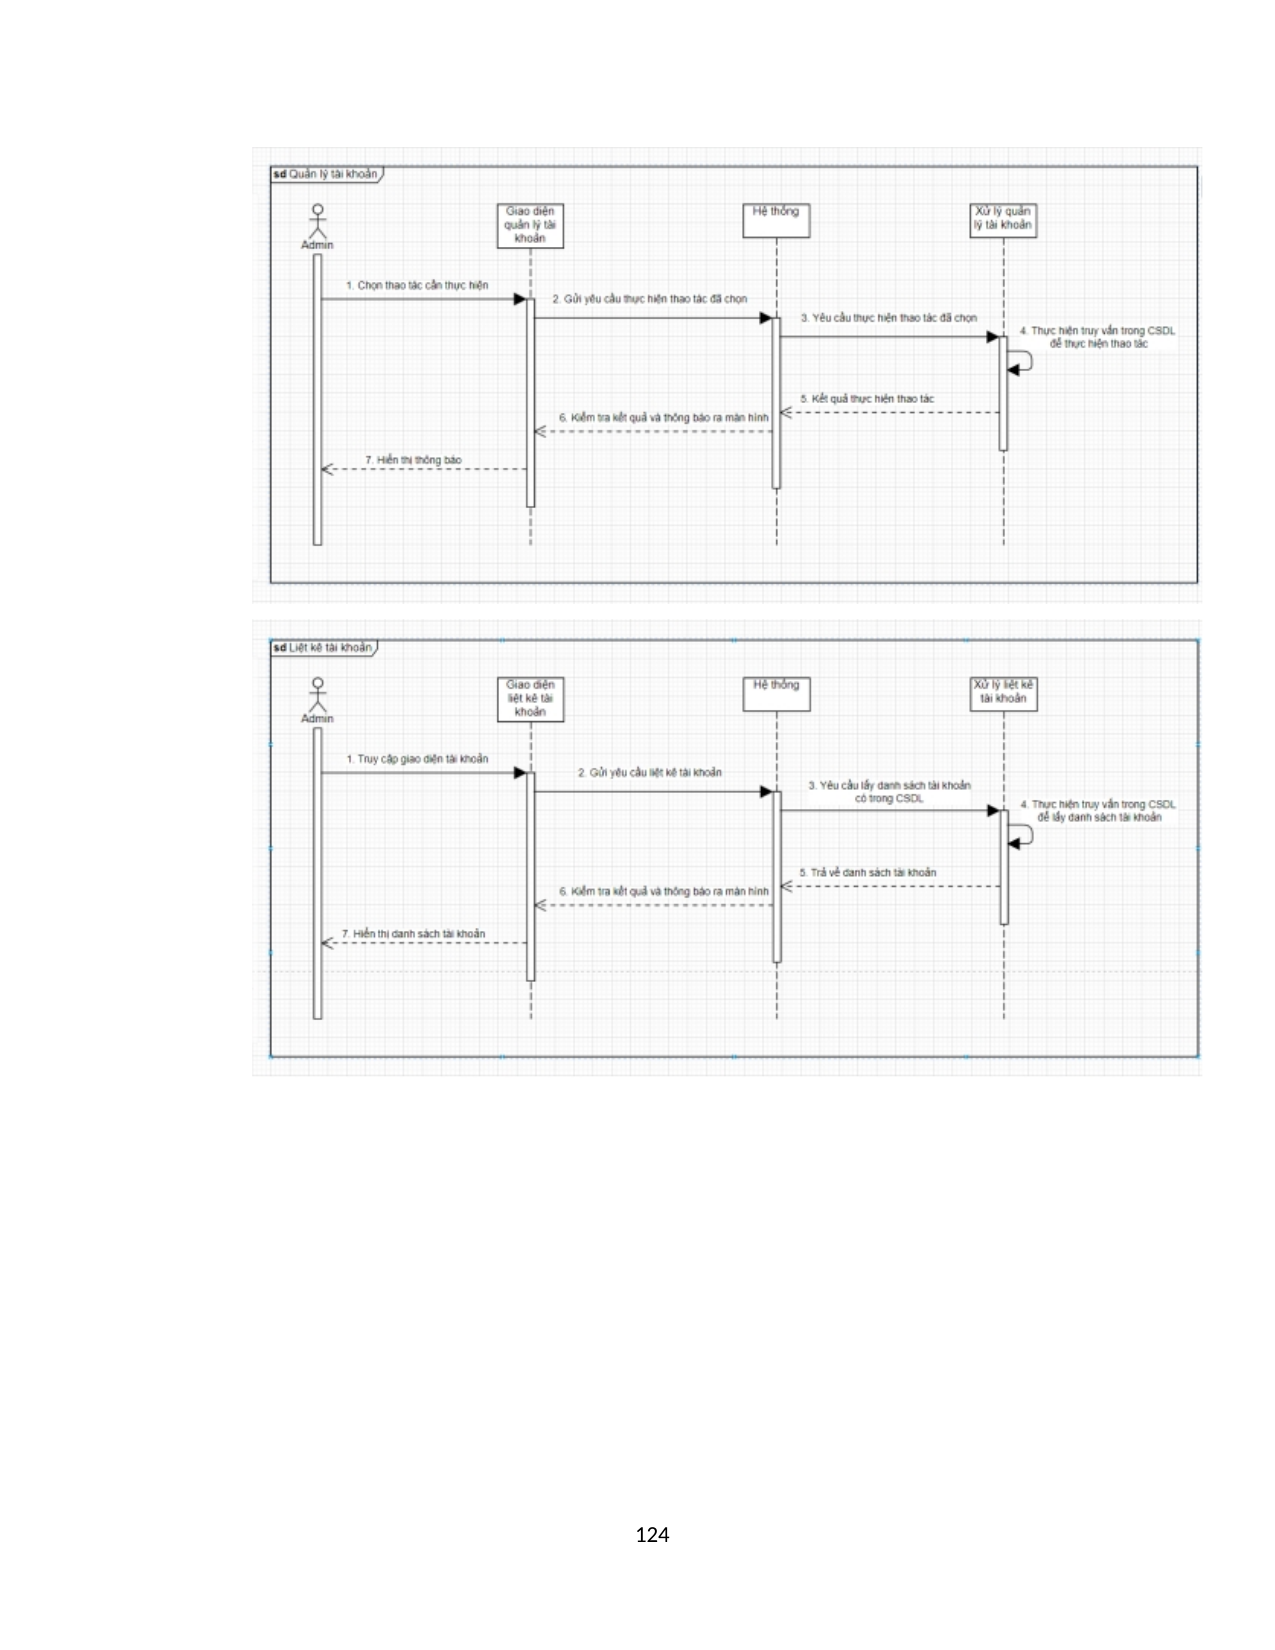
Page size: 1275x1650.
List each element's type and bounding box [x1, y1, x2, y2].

picture [252, 619, 1203, 1078]
picture [252, 147, 1203, 604]
